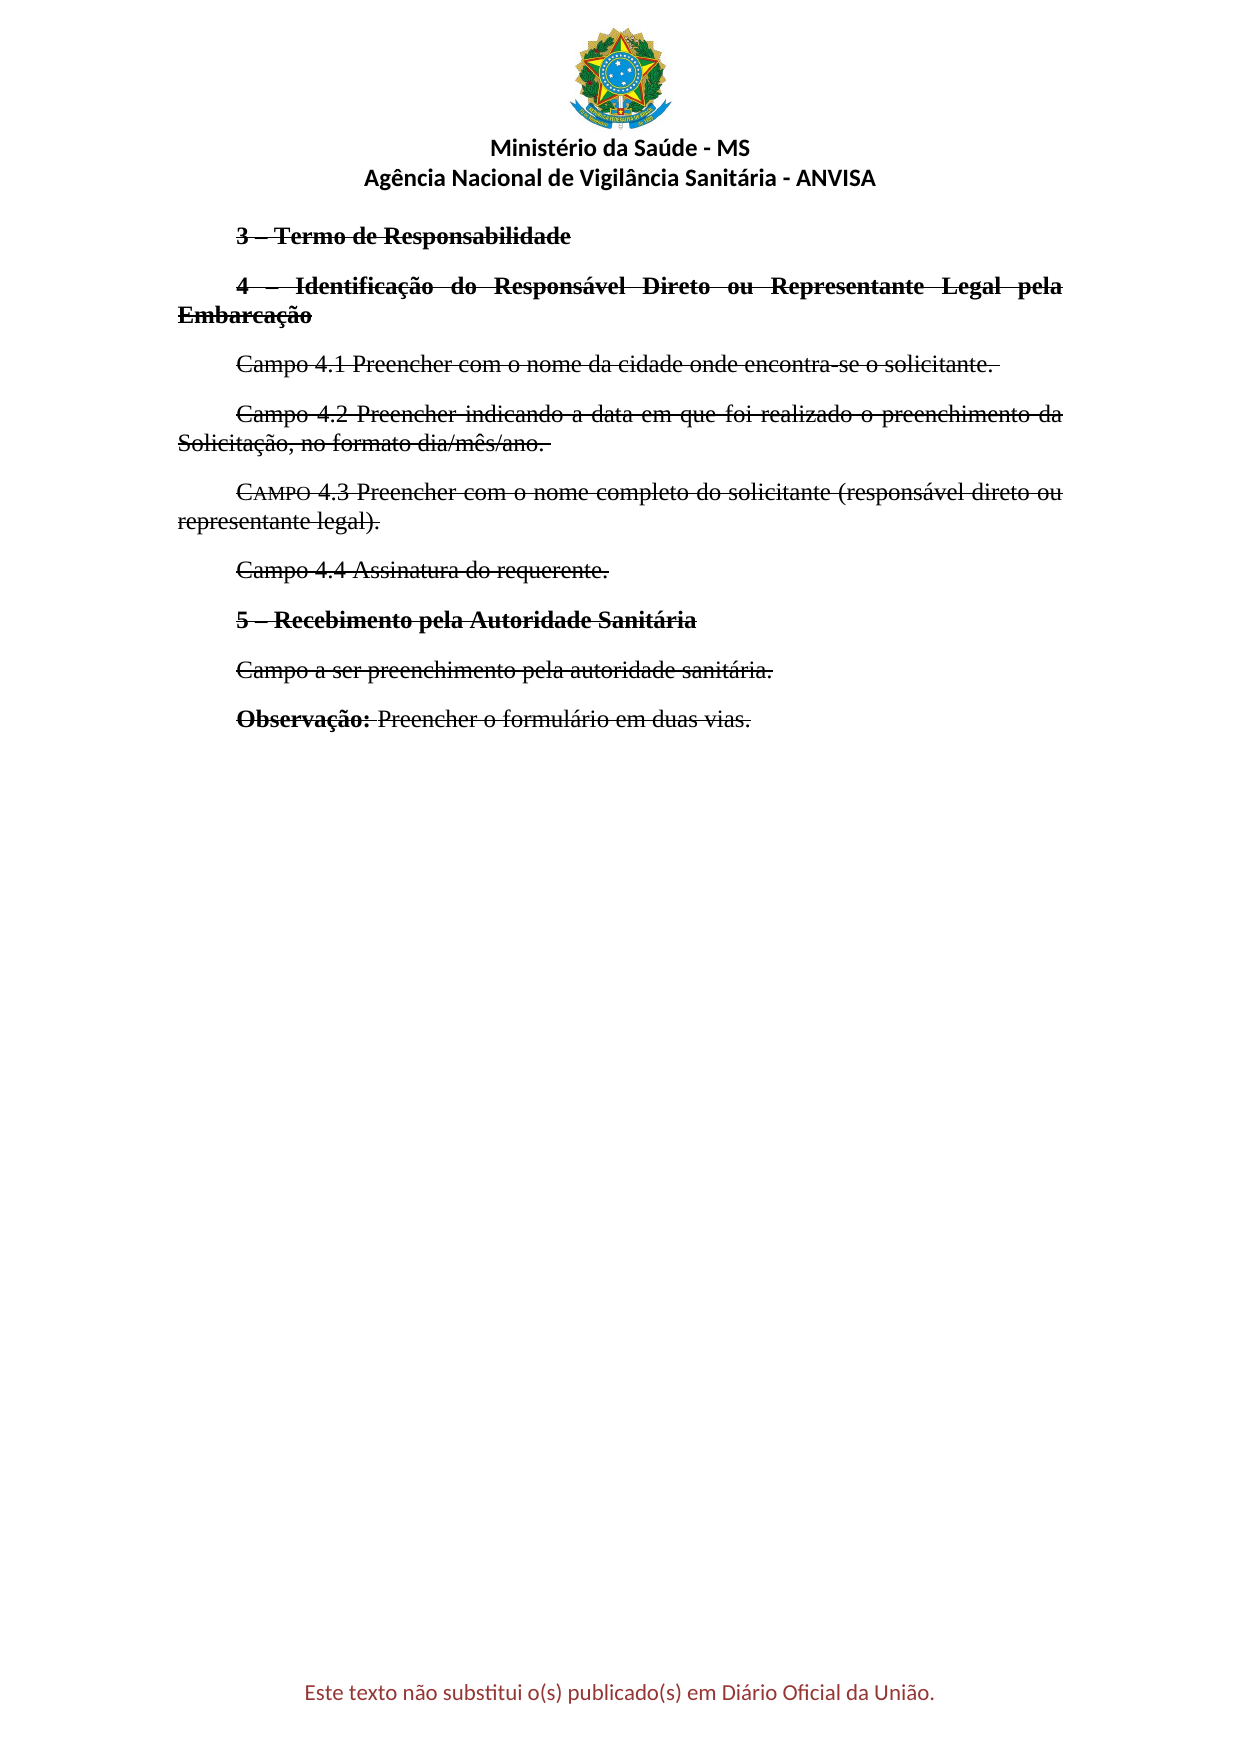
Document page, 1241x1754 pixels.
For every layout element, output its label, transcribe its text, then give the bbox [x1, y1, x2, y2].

text Campo 4.3 Preencher com o nome completo do solicitante (responsável direto ou representante legal). [177, 477, 1063, 535]
picture [566, 25, 674, 132]
text 3 – Termo de Responsabilidade [177, 221, 1063, 250]
text Campo 4.4 Assinatura do requerente. [177, 556, 1063, 584]
text 4 – Identificação do Responsável Direto ou Representante Legal pela Embarcação [177, 271, 1063, 328]
text Campo 4.2 Preencher indicando a data em que foi realizado o preenchimento da Solicitação, no formato dia/mês/ano. [177, 399, 1063, 456]
text Observação: Preencher o formulário em duas vias. [177, 704, 1063, 733]
text 5 – Recebimento pela Autoridade Sanitária [177, 605, 1063, 634]
text Campo 4.1 Preencher com o nome da cidade onde encontra-se o solicitante. [177, 349, 1063, 378]
text Campo a ser preenchimento pela autoridade sanitária. [177, 655, 1063, 683]
